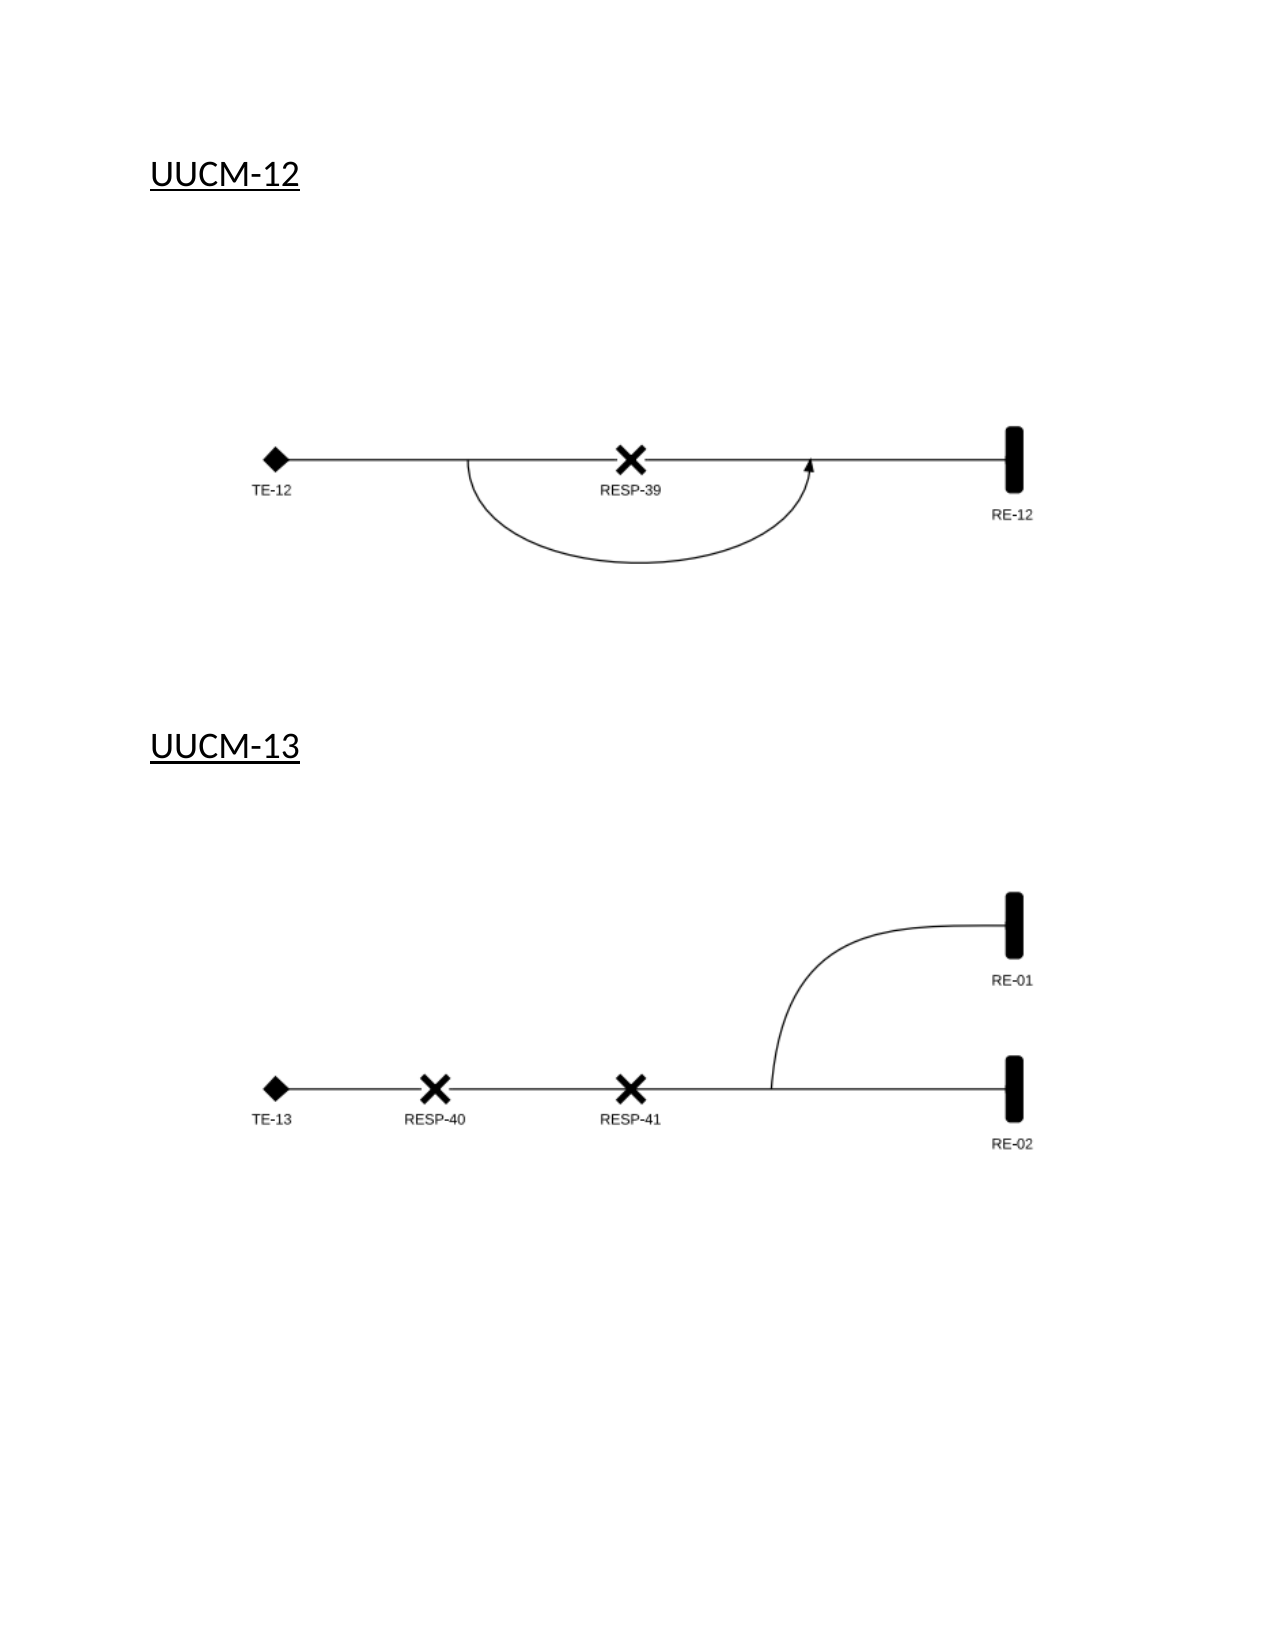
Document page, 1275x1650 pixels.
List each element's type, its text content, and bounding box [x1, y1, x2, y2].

text UUCM-12 [150, 150, 1125, 196]
text UUCM-13 [150, 722, 1125, 768]
